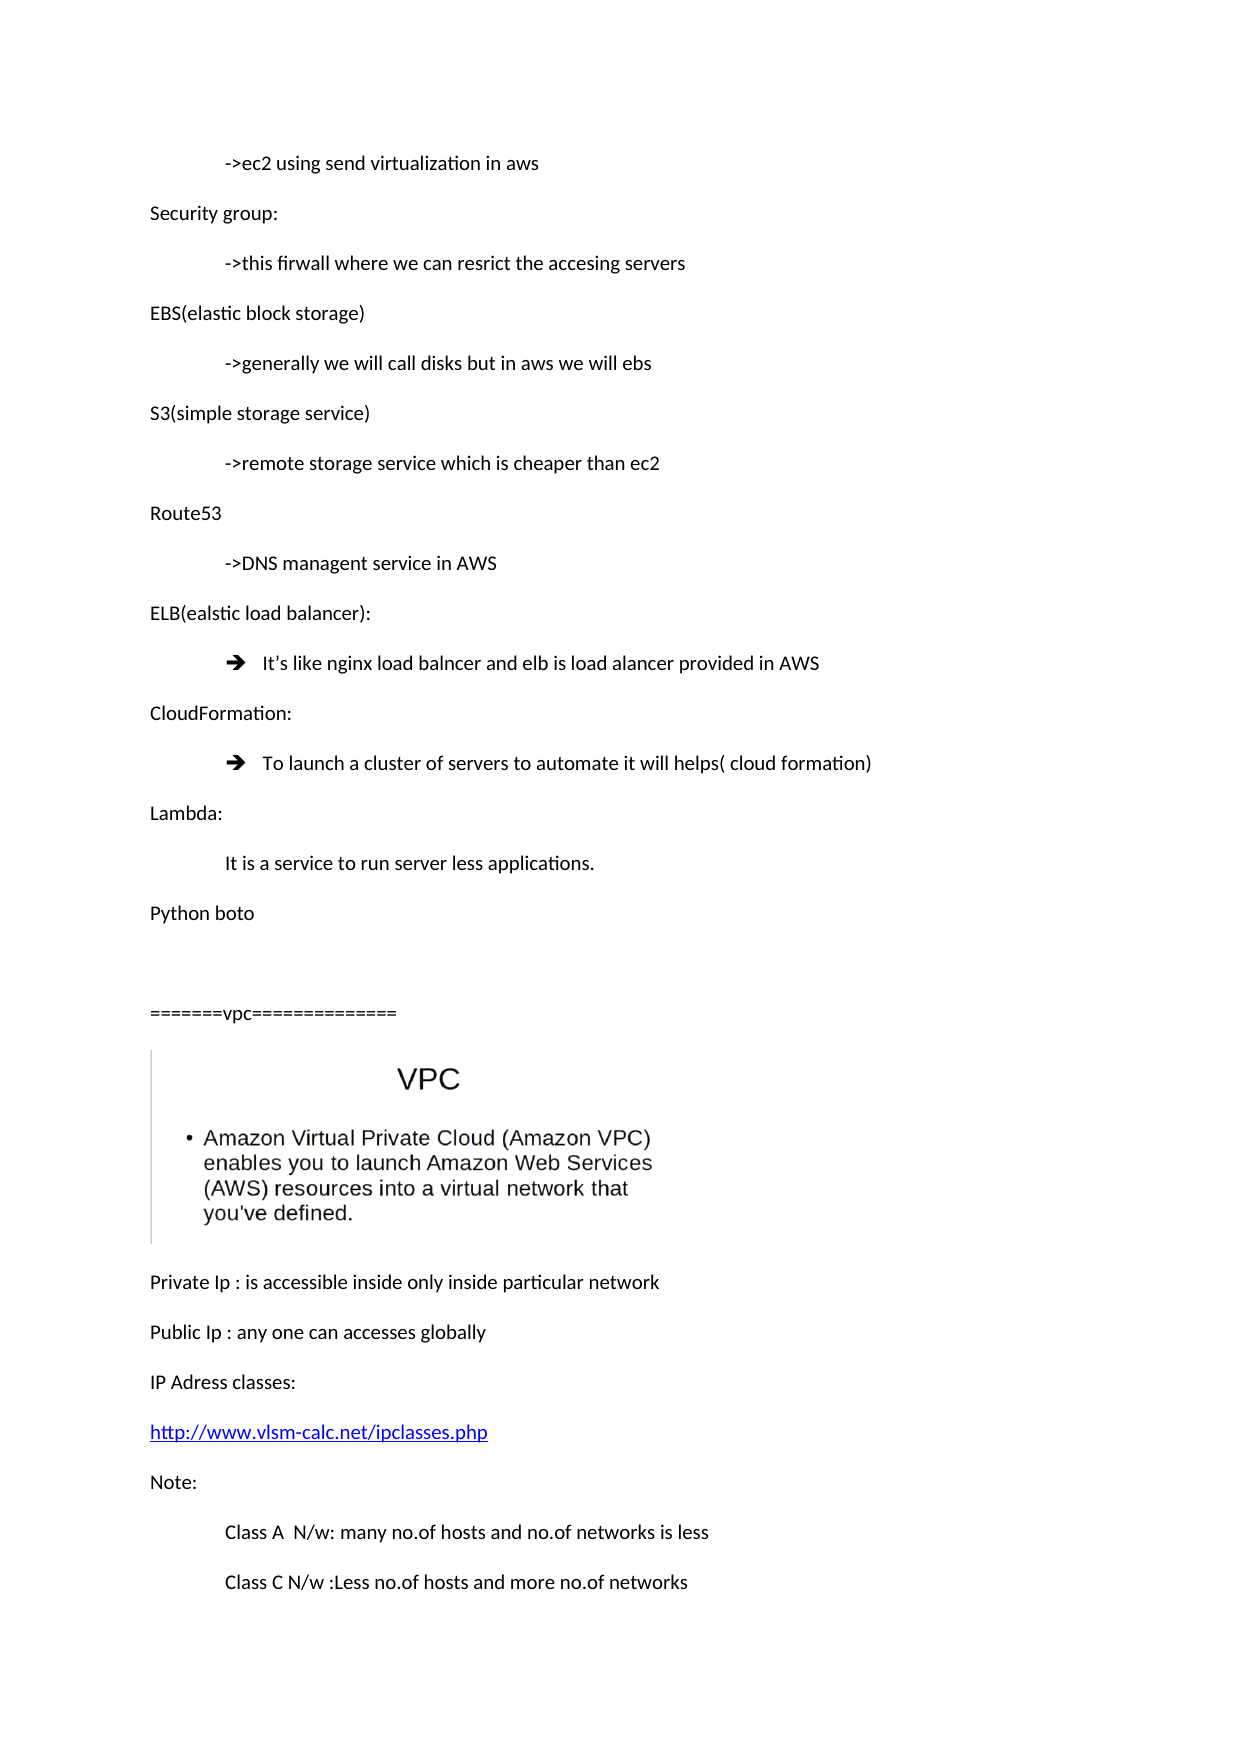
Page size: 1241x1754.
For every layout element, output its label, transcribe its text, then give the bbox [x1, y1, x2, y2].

text ->this firwall where we can resrict the accesing servers [150, 250, 1090, 275]
text ELB(ealstic load balancer): [150, 600, 1090, 625]
text ->ec2 using send virtualization in aws [150, 150, 1090, 175]
list It’s like nginx load balncer and elb is load alancer provided in AWS [225, 650, 1090, 675]
text ->generally we will call disks but in aws we will ebs [150, 350, 1090, 375]
text Note: [150, 1469, 1090, 1494]
text http://www.vlsm-calc.net/ipclasses.php [150, 1419, 1090, 1444]
text =======vpc============== [150, 1000, 1090, 1025]
text ->DNS managent service in AWS [150, 550, 1090, 575]
text EBS(elastic block storage) [150, 300, 1090, 325]
text ->remote storage service which is cheaper than ec2 [150, 450, 1090, 475]
text Lambda: [150, 800, 1090, 825]
text Class C N/w :Less no.of hosts and more no.of networks [150, 1569, 1090, 1594]
list To launch a cluster of servers to automate it will helps( cloud formation) [225, 750, 1090, 775]
text Route53 [150, 500, 1090, 525]
text Public Ip : any one can accesses globally [150, 1319, 1090, 1344]
text Security group: [150, 200, 1090, 225]
text IP Adress classes: [150, 1369, 1090, 1394]
text It is a service to run server less applications. [150, 850, 1090, 875]
text Python boto [150, 900, 1090, 925]
text Private Ip : is accessible inside only inside particular network [150, 1269, 1090, 1294]
picture [150, 1050, 676, 1244]
text S3(simple storage service) [150, 400, 1090, 425]
text CloudFormation: [150, 700, 1090, 725]
text Class A N/w: many no.of hosts and no.of networks is less [150, 1519, 1090, 1544]
